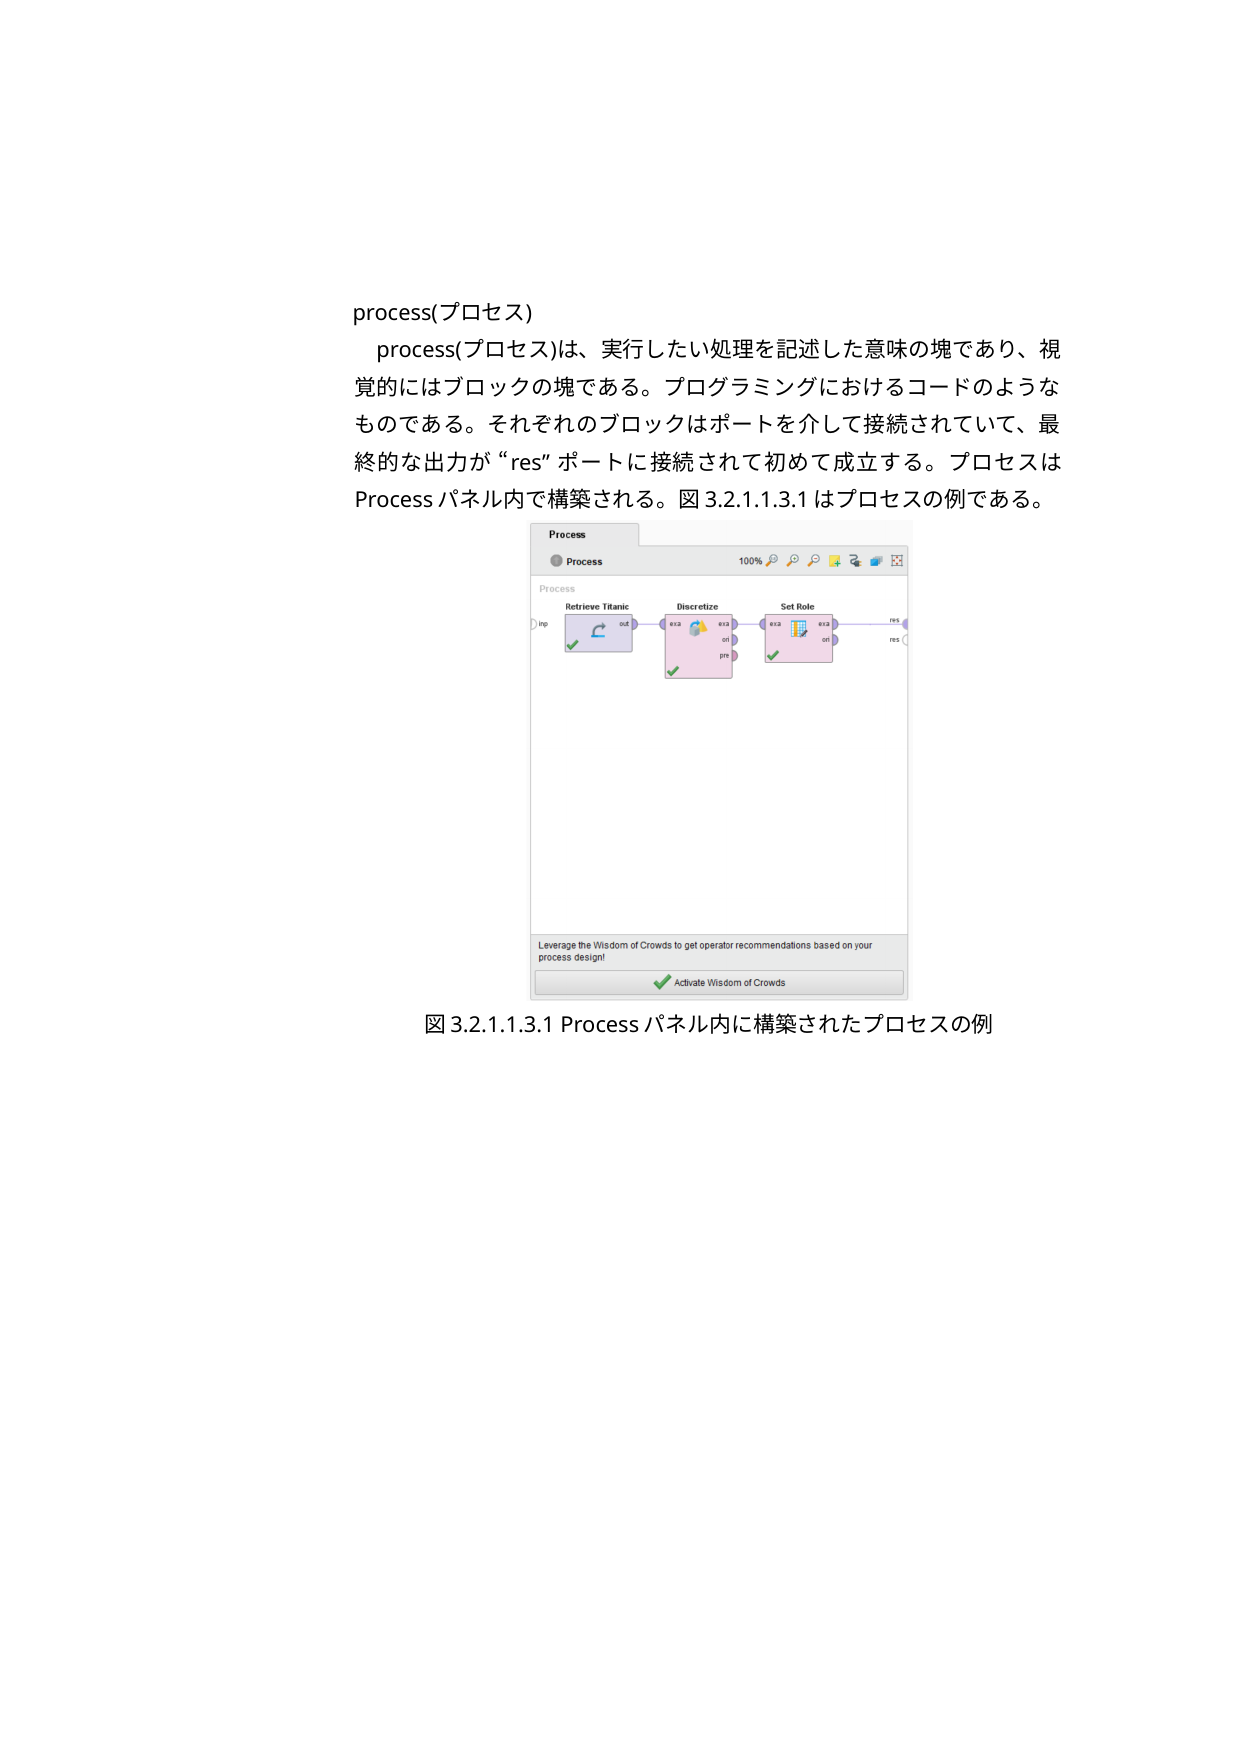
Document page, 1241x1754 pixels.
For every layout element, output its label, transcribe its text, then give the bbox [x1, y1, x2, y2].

text process(プロセス)は、実行したい処理を記述した意味の塊であり、視覚的にはブロックの塊である。プログラミングにおけるコードのようなものである。それぞれのブロックはポートを介して接続されていて、最終的な出力が “res” ポートに接続されて初めて成立する。プロセスはProcessパネル内で構築される。図3.2.1.1.3.1はプロセスの例である。 [354, 329, 1063, 517]
subtitle process(プロセス) [352, 292, 1063, 329]
picture [526, 520, 913, 1001]
